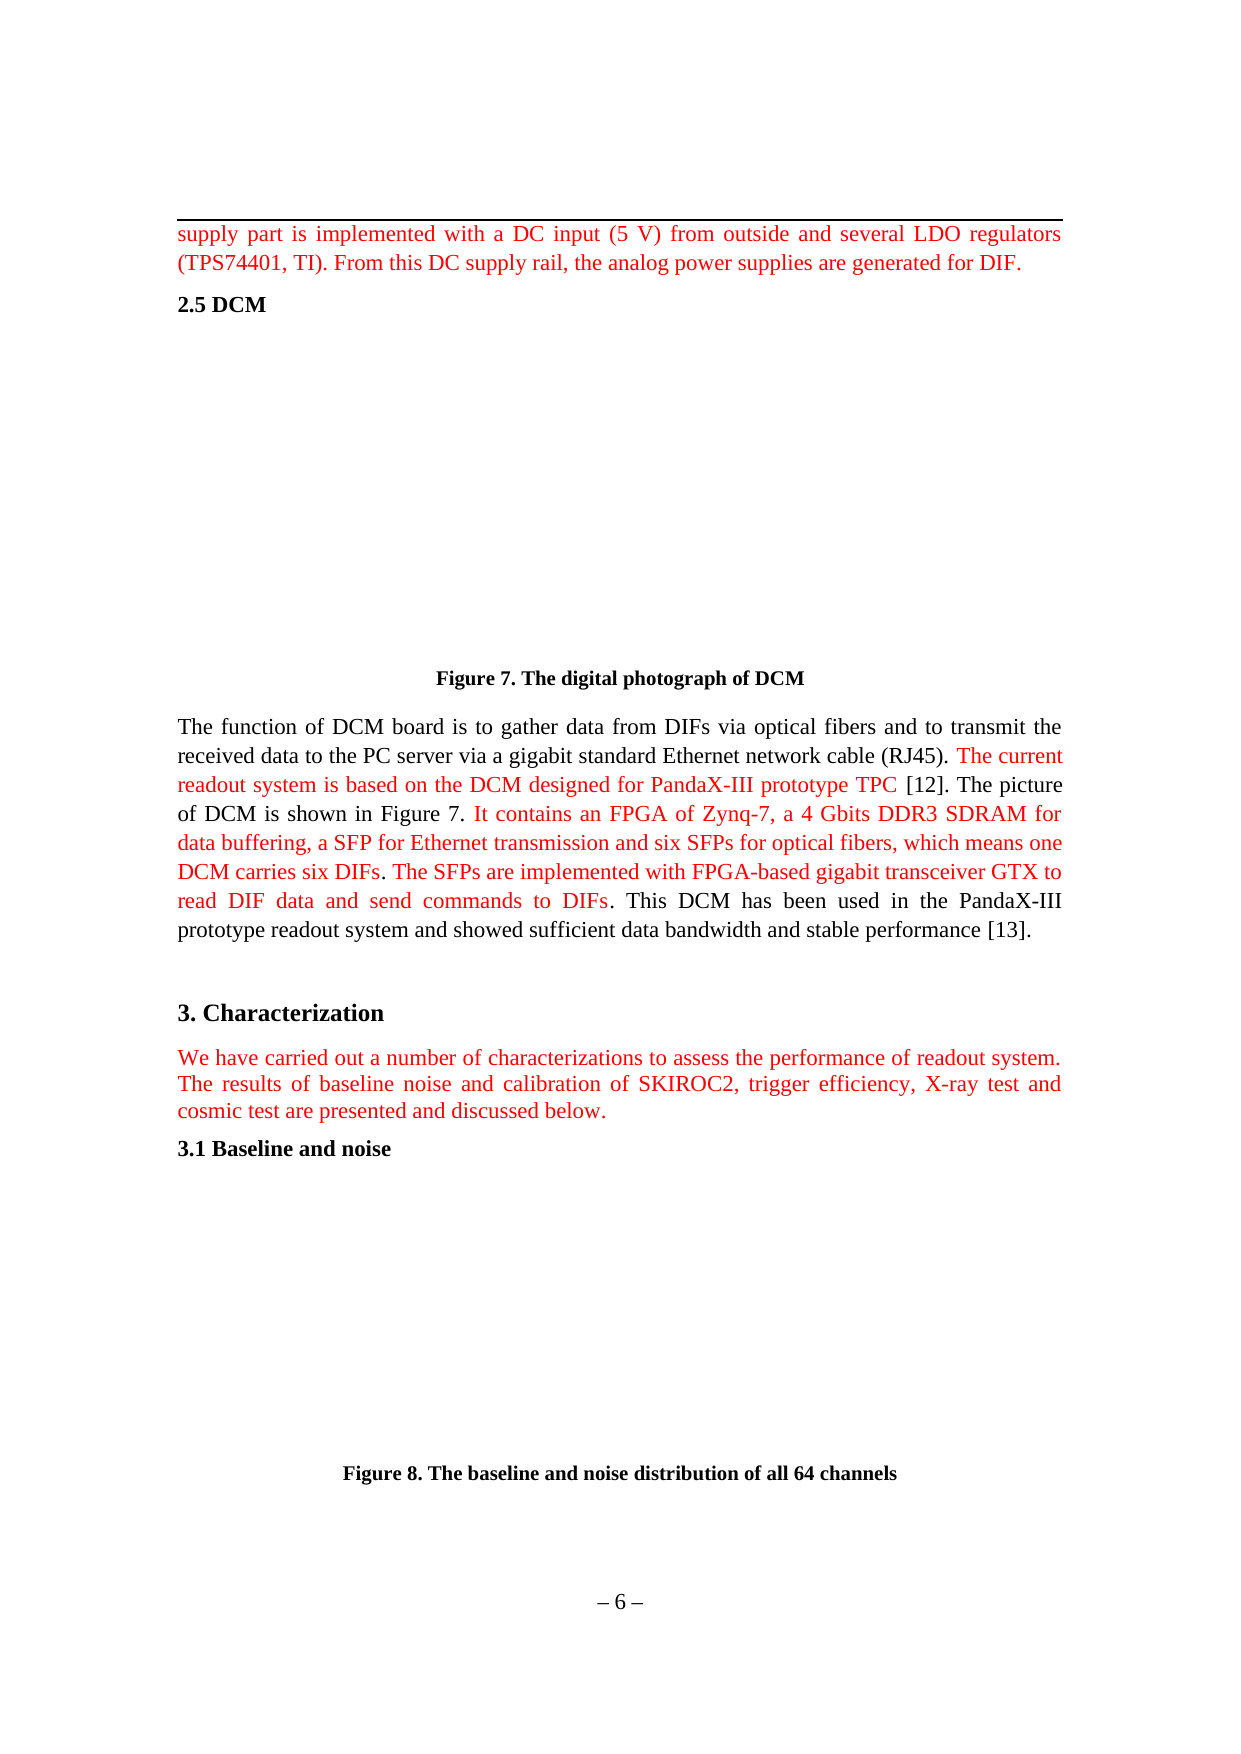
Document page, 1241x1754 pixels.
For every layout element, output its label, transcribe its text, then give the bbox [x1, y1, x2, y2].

text The function of DCM board is to gather data from DIFs via optical fibers and to transmit the received data to the PC server via a gigabit standard Ethernet network cable (RJ45). The current readout system is based on the DCM designed for PandaX-III prototype TPC [12]. The picture of DCM is shown in Figure 7. It contains an FPGA of Zynq-7, a 4 Gbits DDR3 SDRAM for data buffering, a SFP for Ethernet transmission and six SFPs for optical fibers, which means one DCM carries six DIFs. The SFPs are implemented with FPGA-based gigabit transceiver GTX to read DIF data and send commands to DIFs. This DCM has been used in the PandaX-III prototype readout system and showed sufficient data bandwidth and stable performance [13]. [177, 713, 1063, 942]
text DCM [177, 291, 1063, 317]
text Characterization [177, 998, 1063, 1027]
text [177, 221, 1063, 276]
text Baseline and noise [177, 1136, 1063, 1162]
list We have carried out a number of characterizations to assess the performance of readout system. The results of baseline noise and calibration of SKIROC2, trigger efficiency, X-ray test and cosmic test are presented and discussed below. [177, 1044, 1063, 1123]
